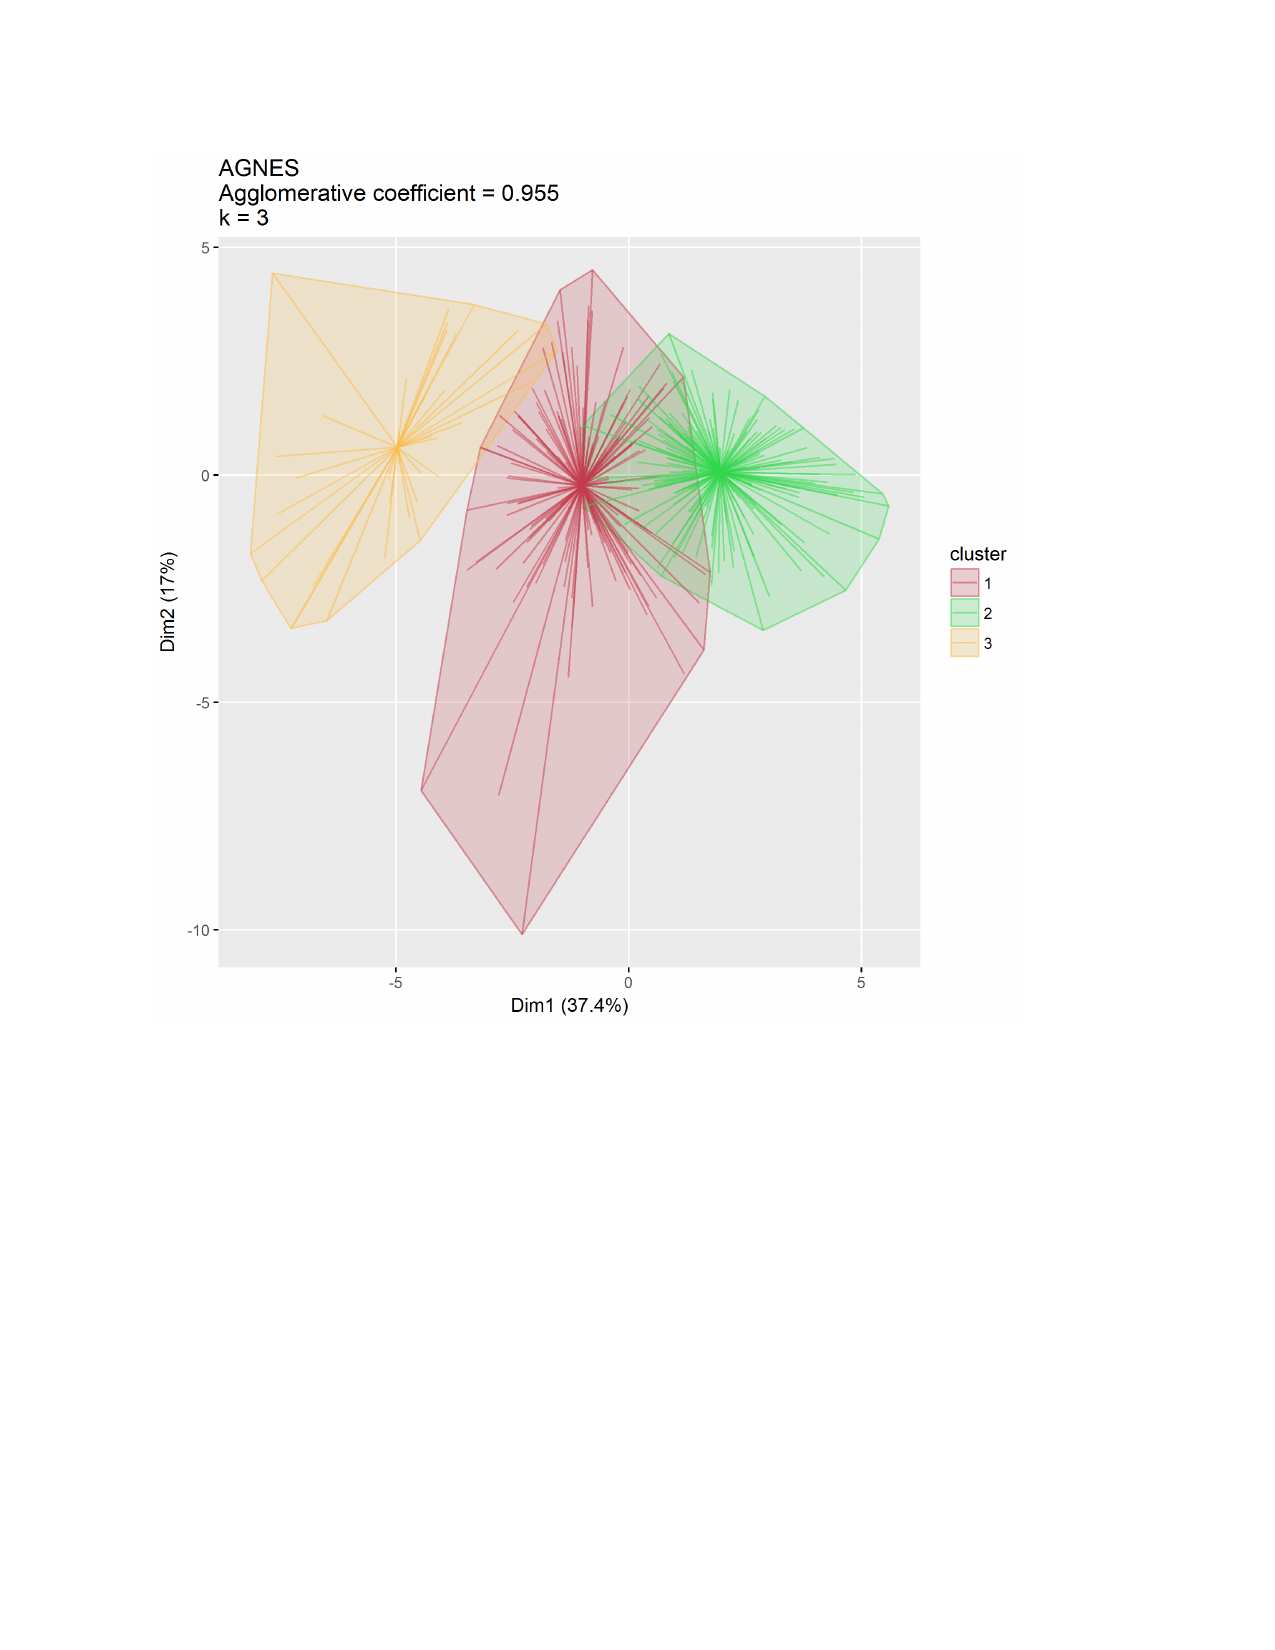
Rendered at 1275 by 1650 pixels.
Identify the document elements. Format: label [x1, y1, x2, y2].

picture [150, 150, 1025, 1025]
